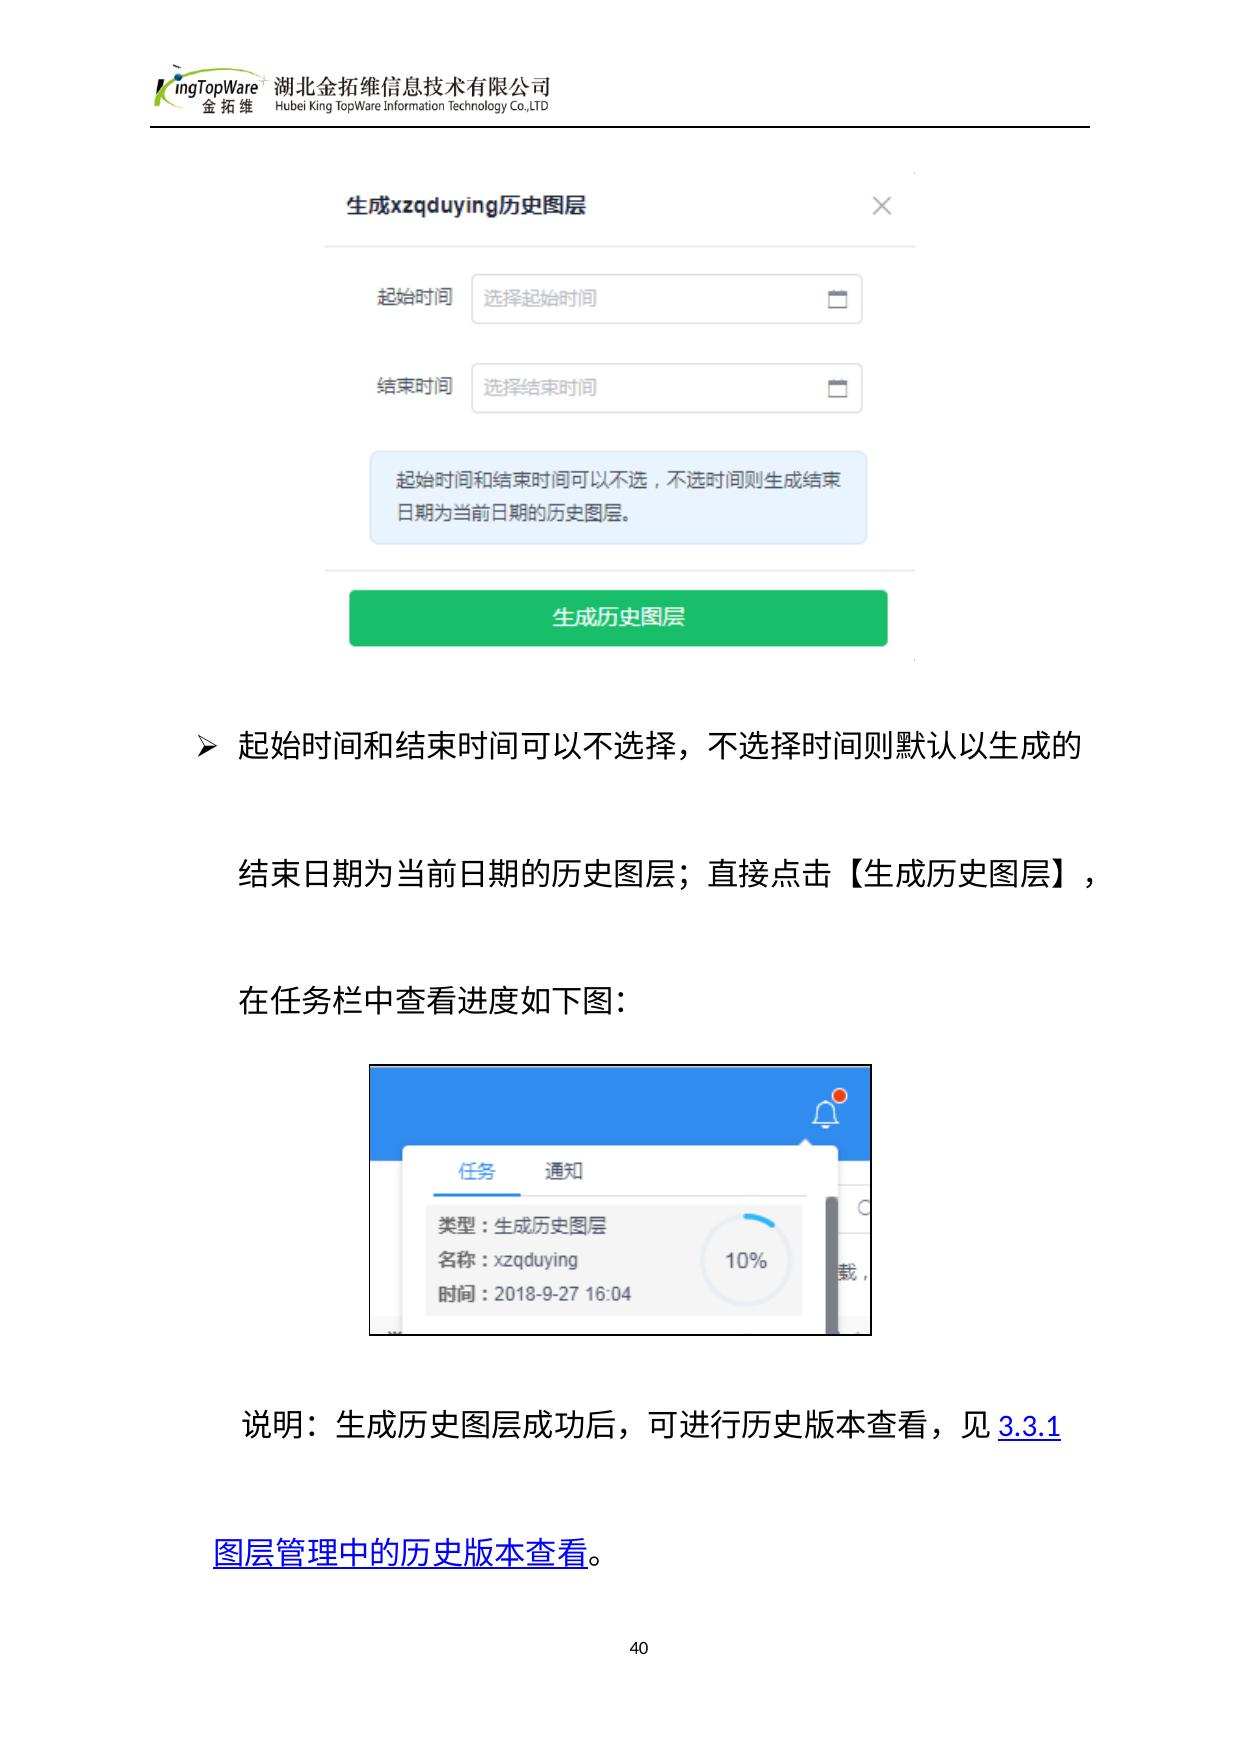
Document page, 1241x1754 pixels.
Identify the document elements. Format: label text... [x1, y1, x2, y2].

picture [150, 59, 554, 120]
picture [370, 1066, 870, 1334]
list 起始时间和结束时间可以不选择，不选择时间则默认以生成的结束日期为当前日期的历史图层；直接点击【生成历史图层】，在任务栏中查看进度如下图： [195, 701, 1090, 1041]
list 说明：生成历史图层成功后，可进行历史版本查看，见3.3.1图层管理中的历史版本查看。 [213, 1380, 1090, 1593]
picture [325, 172, 915, 661]
